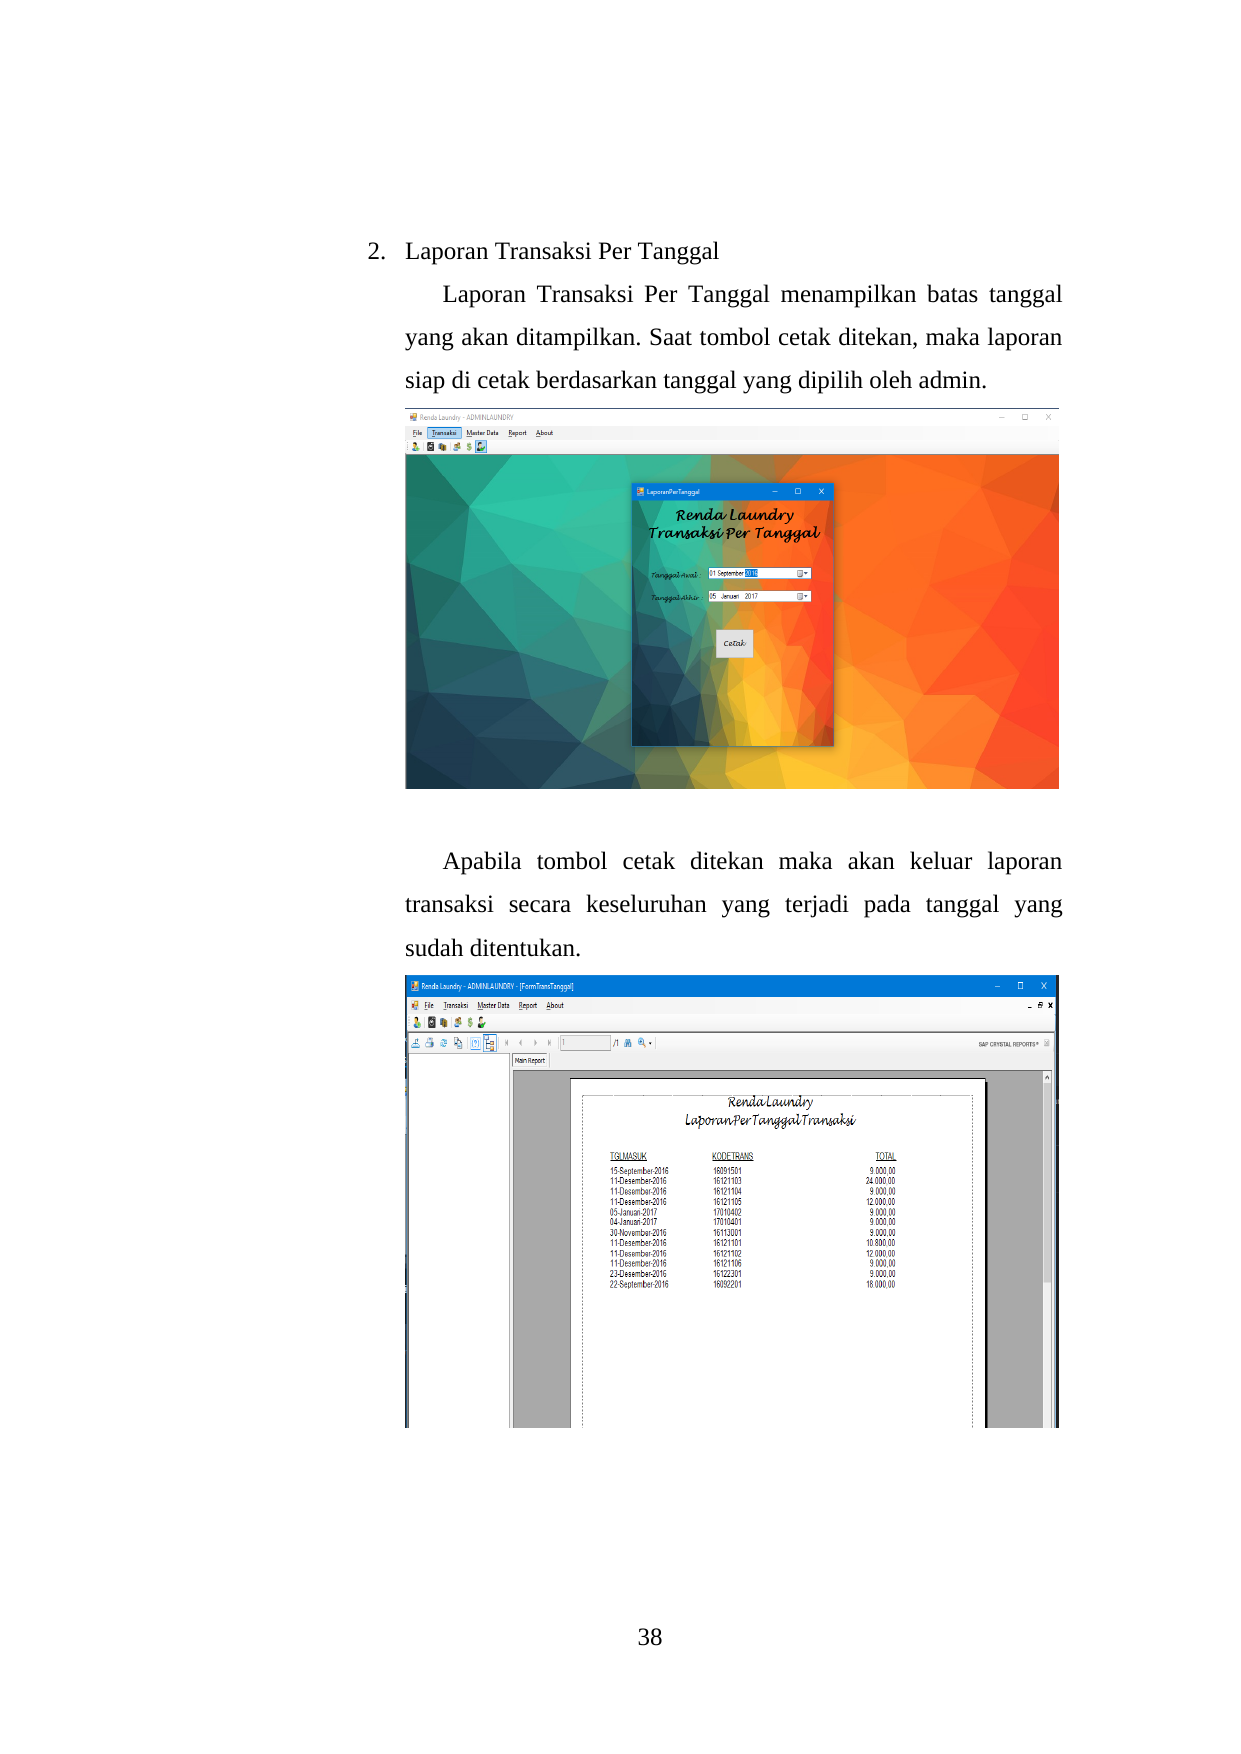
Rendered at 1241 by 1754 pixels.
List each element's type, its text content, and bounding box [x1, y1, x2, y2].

picture [405, 408, 1059, 789]
picture [405, 975, 1059, 1428]
list Apabila tombol cetak ditekan maka akan keluar laporan transaksi secara keseluruhan yang terjadi pada tanggal yang sudah ditentukan. [405, 846, 1063, 961]
list Laporan Transaksi Per Tanggal menampilkan batas tanggal yang akan ditampilkan. Saat tombol cetak ditekan, maka laporan siap di cetak berdasarkan tanggal yang dipilih oleh admin. [405, 279, 1063, 394]
list Laporan Transaksi Per Tanggal [367, 236, 1063, 265]
